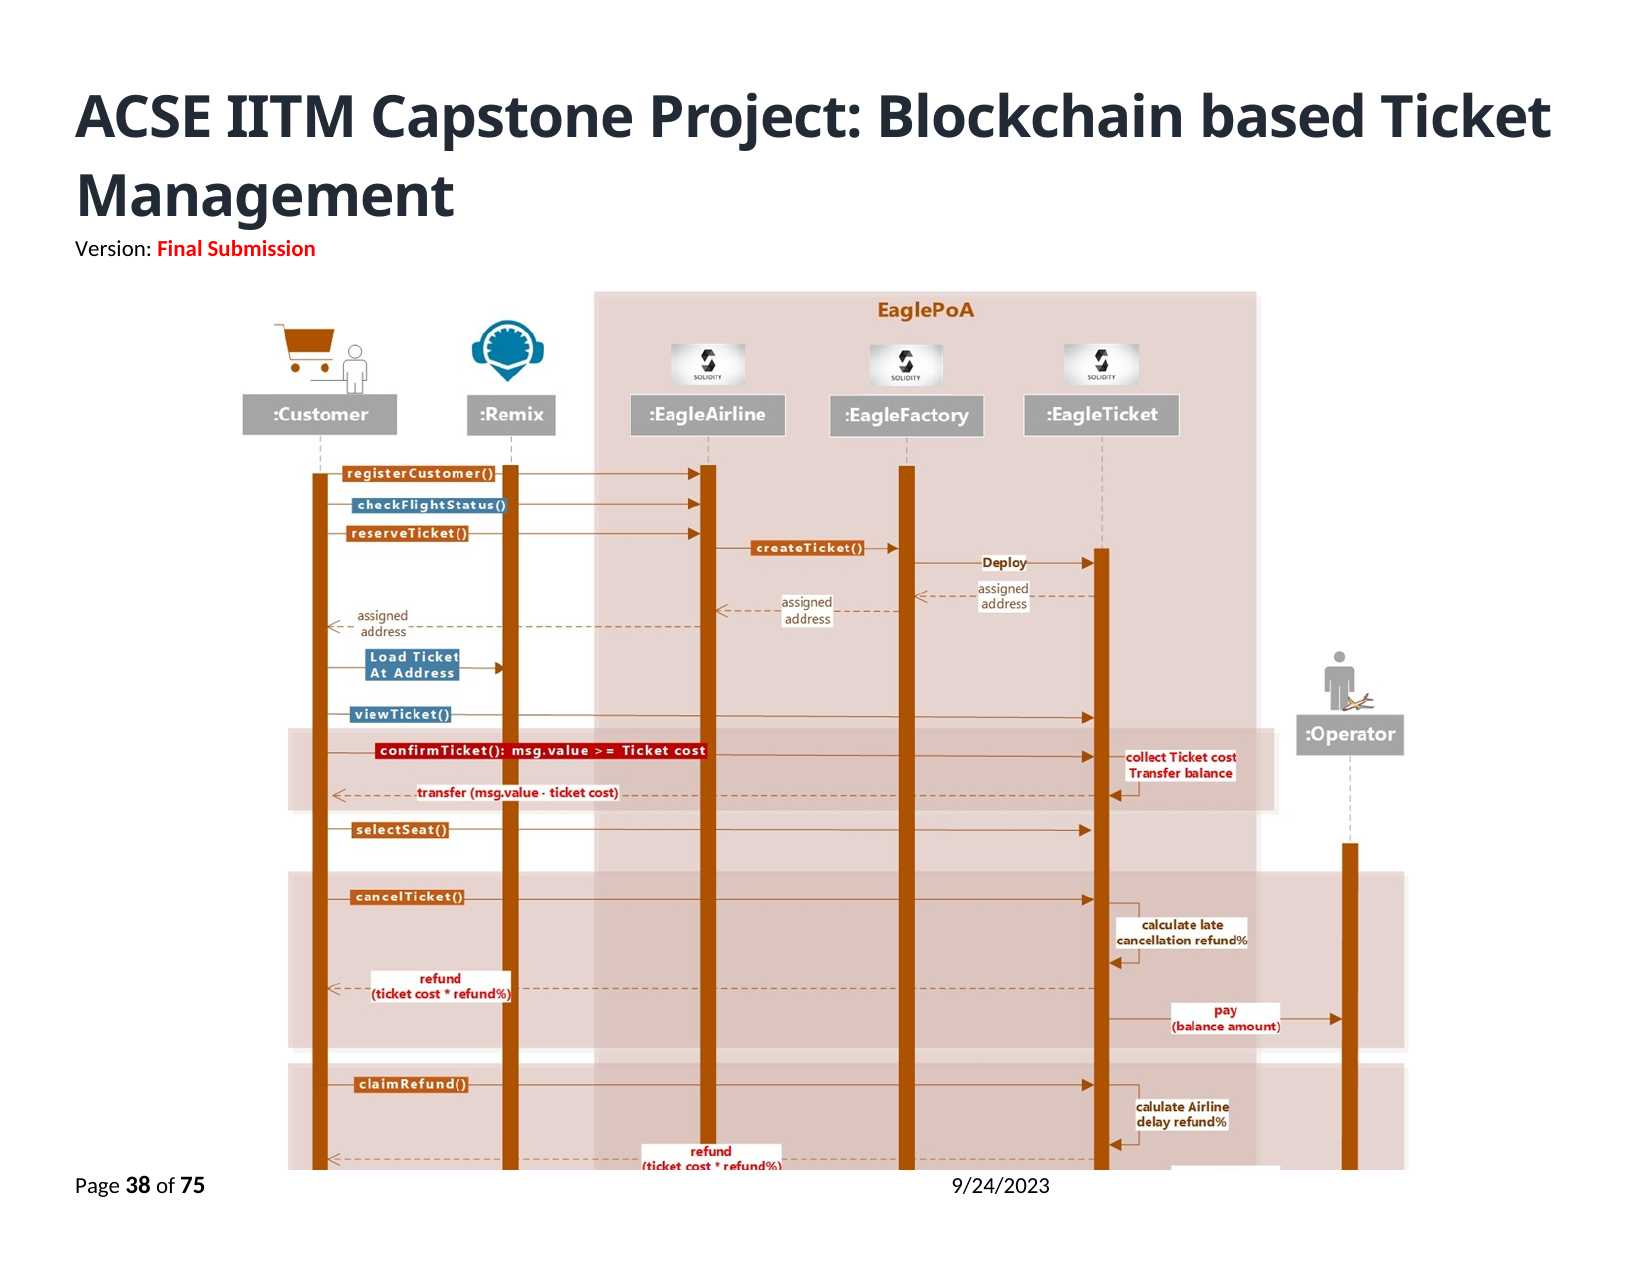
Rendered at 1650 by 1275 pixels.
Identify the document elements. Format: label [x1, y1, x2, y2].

picture [241, 289, 1409, 1170]
